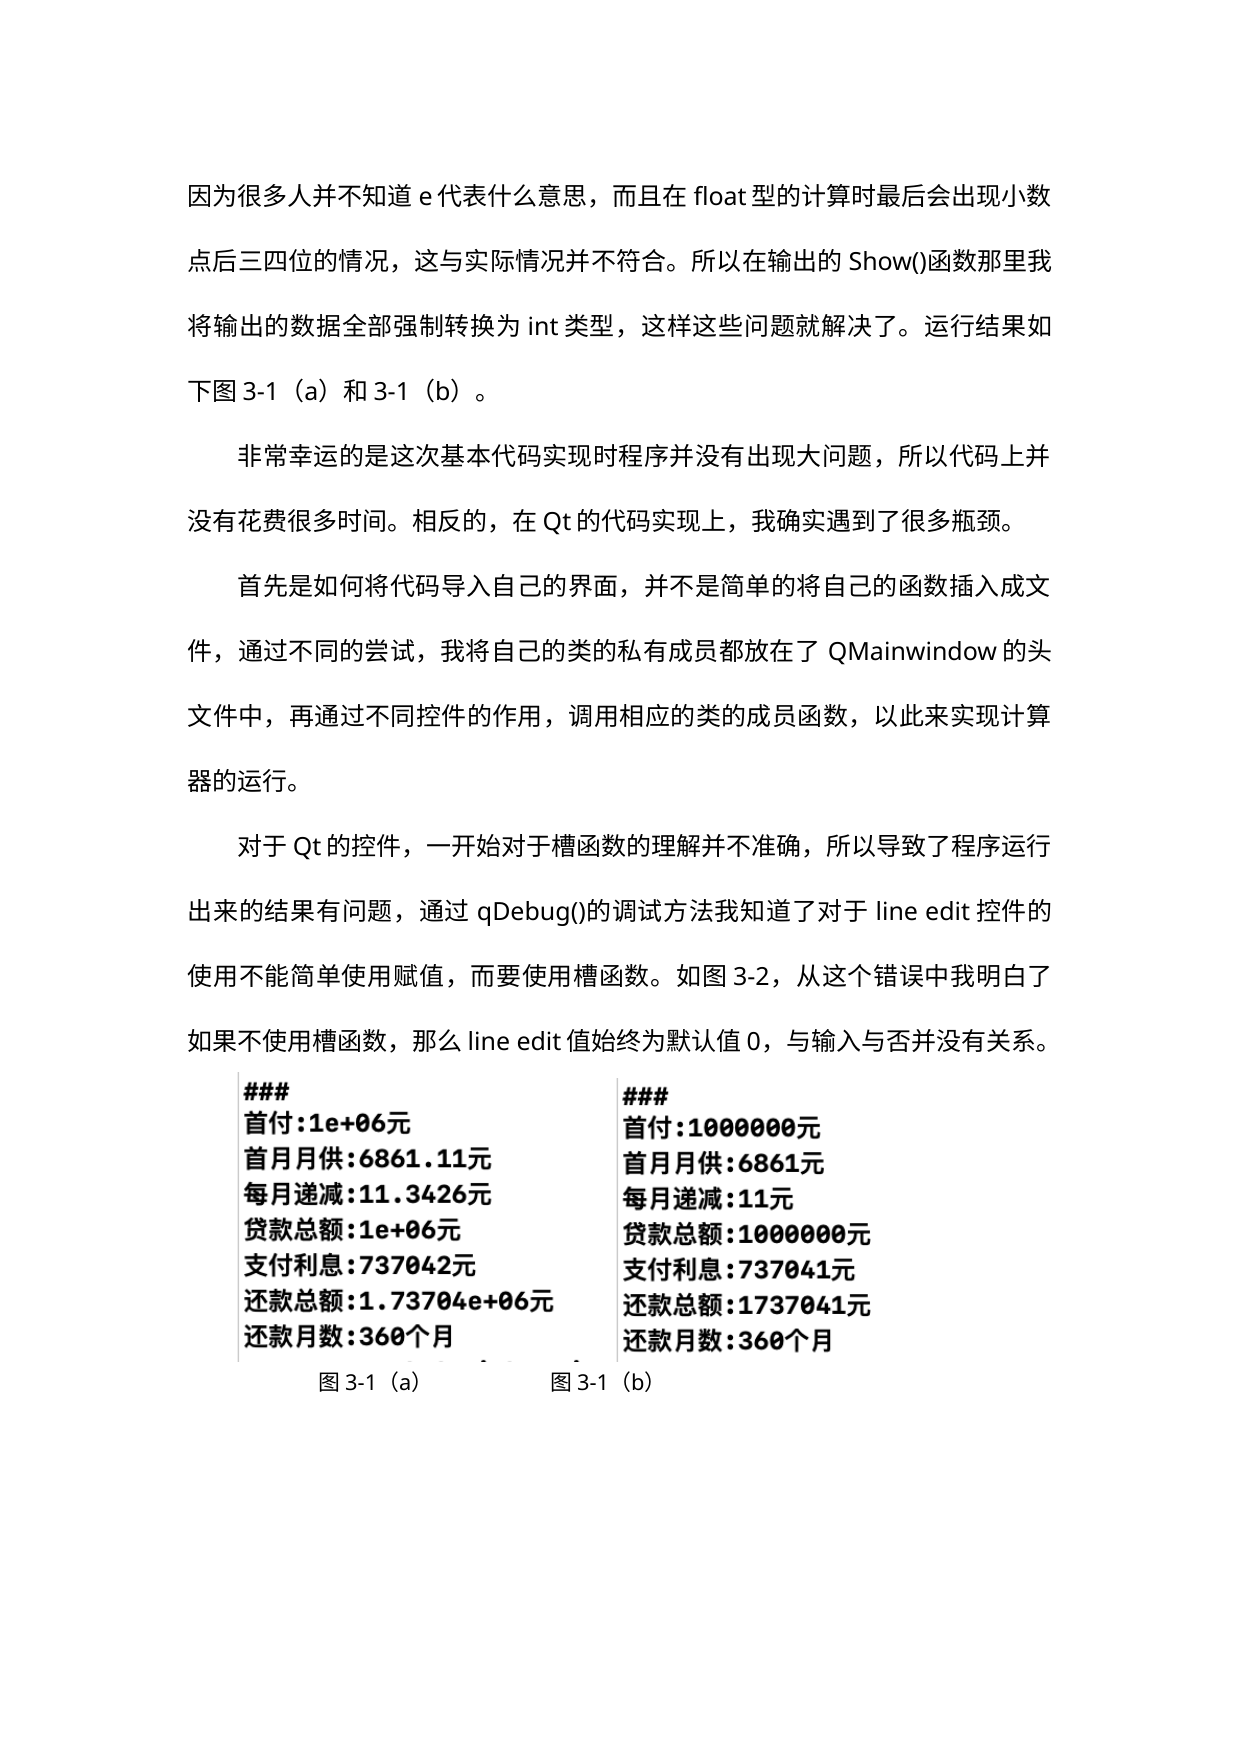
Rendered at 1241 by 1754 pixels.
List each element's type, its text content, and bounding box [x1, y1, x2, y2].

text 图3-1（a） 图3-1（b） [275, 1364, 1053, 1397]
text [187, 162, 1053, 422]
picture [237, 1072, 965, 1362]
text 非常幸运的是这次基本代码实现时程序并没有出现大问题，所以代码上并没有花费很多时间。相反的，在Qt的代码实现上，我确实遇到了很多瓶颈。 [187, 422, 1053, 552]
text 对于Qt的控件，一开始对于槽函数的理解并不准确，所以导致了程序运行出来的结果有问题，通过qDebug()的调试方法我知道了对于line edit控件的使用不能简单使用赋值，而要使用槽函数。如图3-2，从这个错误中我明白了如果不使用槽函数，那么line edit值始终为默认值0，与输入与否并没有关系。 [187, 812, 1053, 1072]
text 首先是如何将代码导入自己的界面，并不是简单的将自己的函数插入成文件，通过不同的尝试，我将自己的类的私有成员都放在了QMainwindow的头文件中，再通过不同控件的作用，调用相应的类的成员函数，以此来实现计算器的运行。 [187, 552, 1053, 812]
